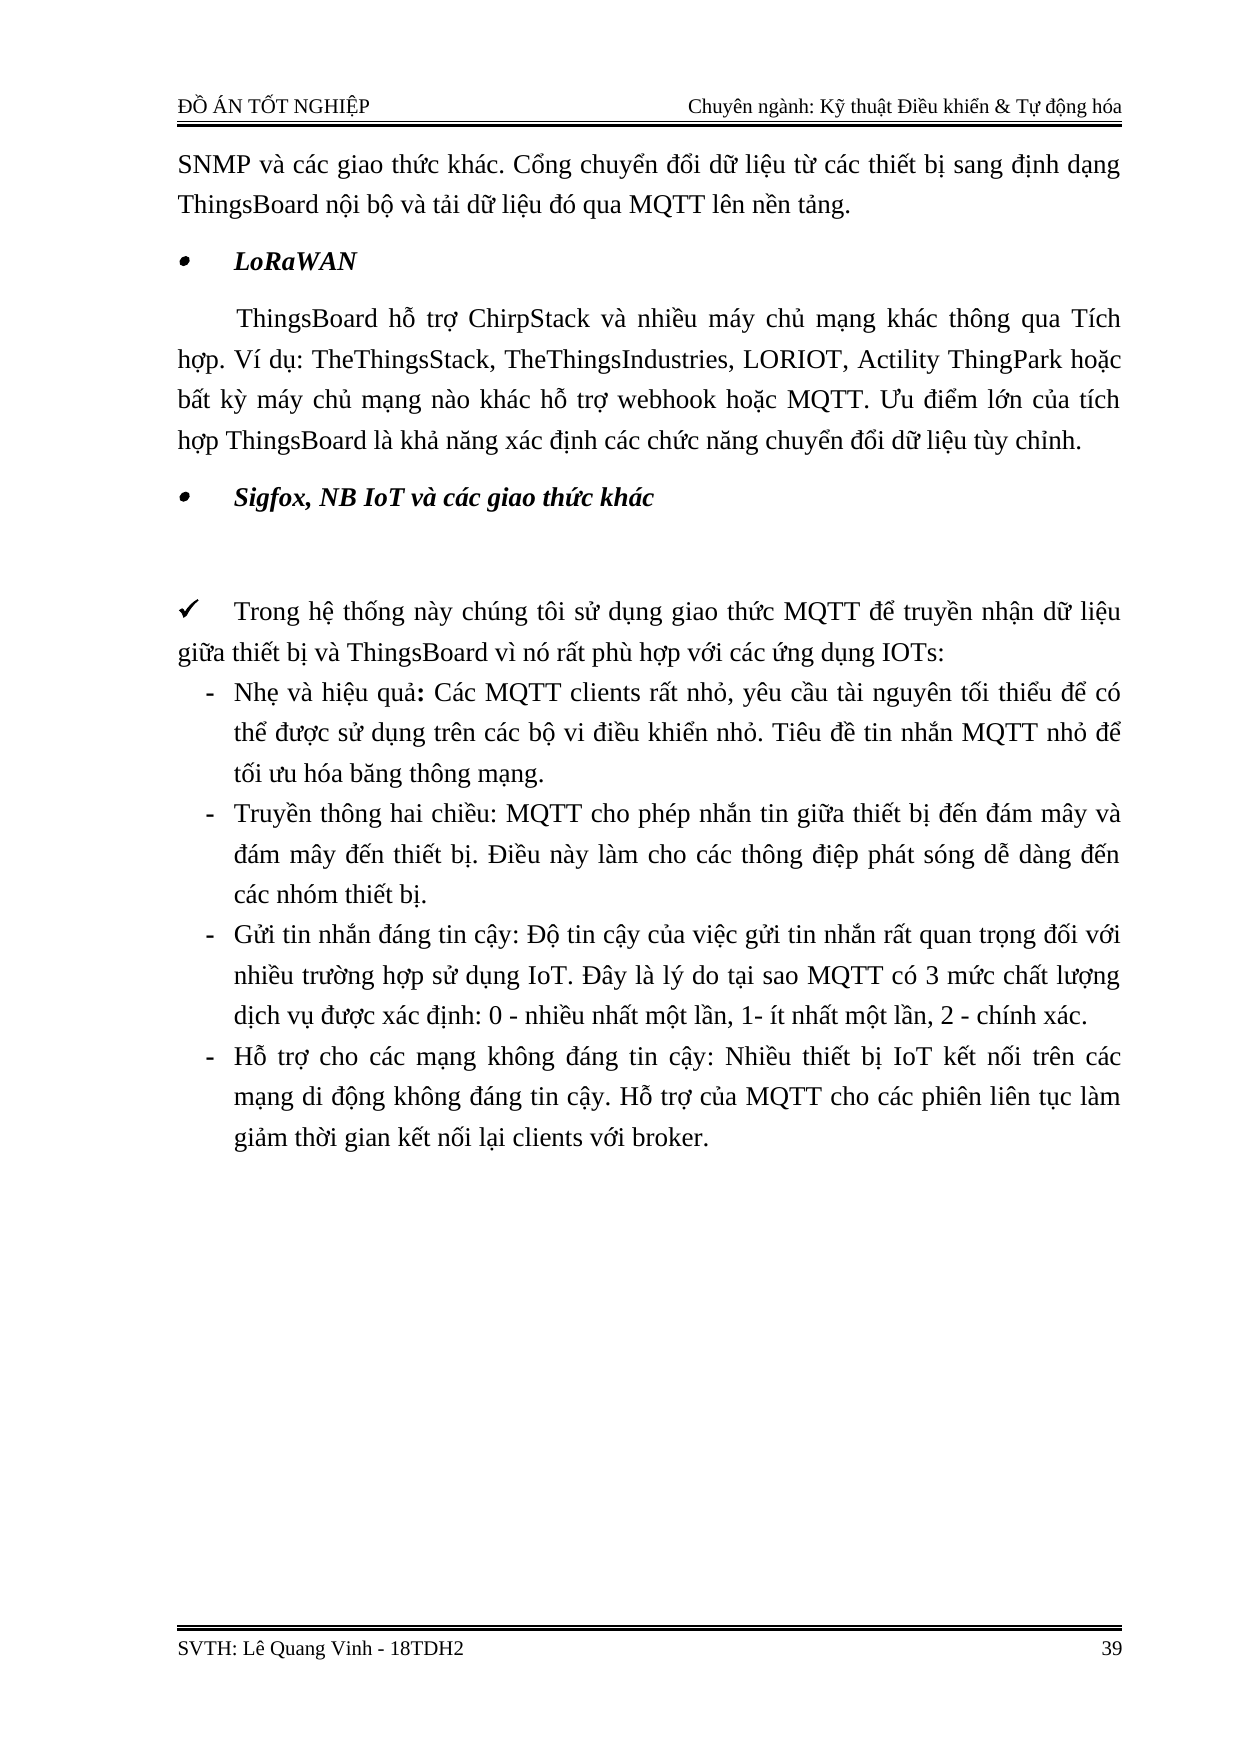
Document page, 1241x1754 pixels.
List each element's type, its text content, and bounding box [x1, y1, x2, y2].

list Hỗ trợ cho các mạng không đáng tin cậy: Nhiều thiết bị IoT kết nối trên các mạng di động không đáng tin cậy. Hỗ trợ của MQTT cho các phiên liên tục làm giảm thời gian kết nối lại clients với broker. [205, 1040, 1122, 1152]
list Sigfox, NB IoT và các giao thức khác [177, 481, 1122, 512]
list Trong hệ thống này chúng tôi sử dụng giao thức MQTT để truyền nhận dữ liệu giữa thiết bị và ThingsBoard vì nó rất phù hợp với các ứng dụng IOTs: [177, 595, 1122, 667]
list Gửi tin nhắn đáng tin cậy: Độ tin cậy của việc gửi tin nhắn rất quan trọng đối với nhiều trường hợp sử dụng IoT. Đây là lý do tại sao MQTT có 3 mức chất lượng dịch vụ được xác định: 0 - nhiều nhất một lần, 1- ít nhất một lần, 2 - chính xác. [205, 919, 1122, 1031]
list LoRaWAN [177, 245, 1122, 276]
list Nhẹ và hiệu quả: Các MQTT clients rất nhỏ, yêu cầu tài nguyên tối thiểu để có thể được sử dụng trên các bộ vi điều khiển nhỏ. Tiêu đề tin nhắn MQTT nhỏ để tối ưu hóa băng thông mạng. [205, 676, 1122, 788]
text ThingsBoard hỗ trợ ChirpStack và nhiều máy chủ mạng khác thông qua Tích hợp. Ví dụ: TheThingsStack, TheThingsIndustries, LORIOT, Actility ThingPark hoặc bất kỳ máy chủ mạng nào khác hỗ trợ webhook hoặc MQTT. Ưu điểm lớn của tích hợp ThingsBoard là khả năng xác định các chức năng chuyển đổi dữ liệu tùy chỉnh. [177, 302, 1122, 455]
list Truyền thông hai chiều: MQTT cho phép nhắn tin giữa thiết bị đến đám mây và đám mây đến thiết bị. Điều này làm cho các thông điệp phát sóng dễ dàng đến các nhóm thiết bị. [205, 797, 1122, 909]
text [177, 148, 1122, 219]
